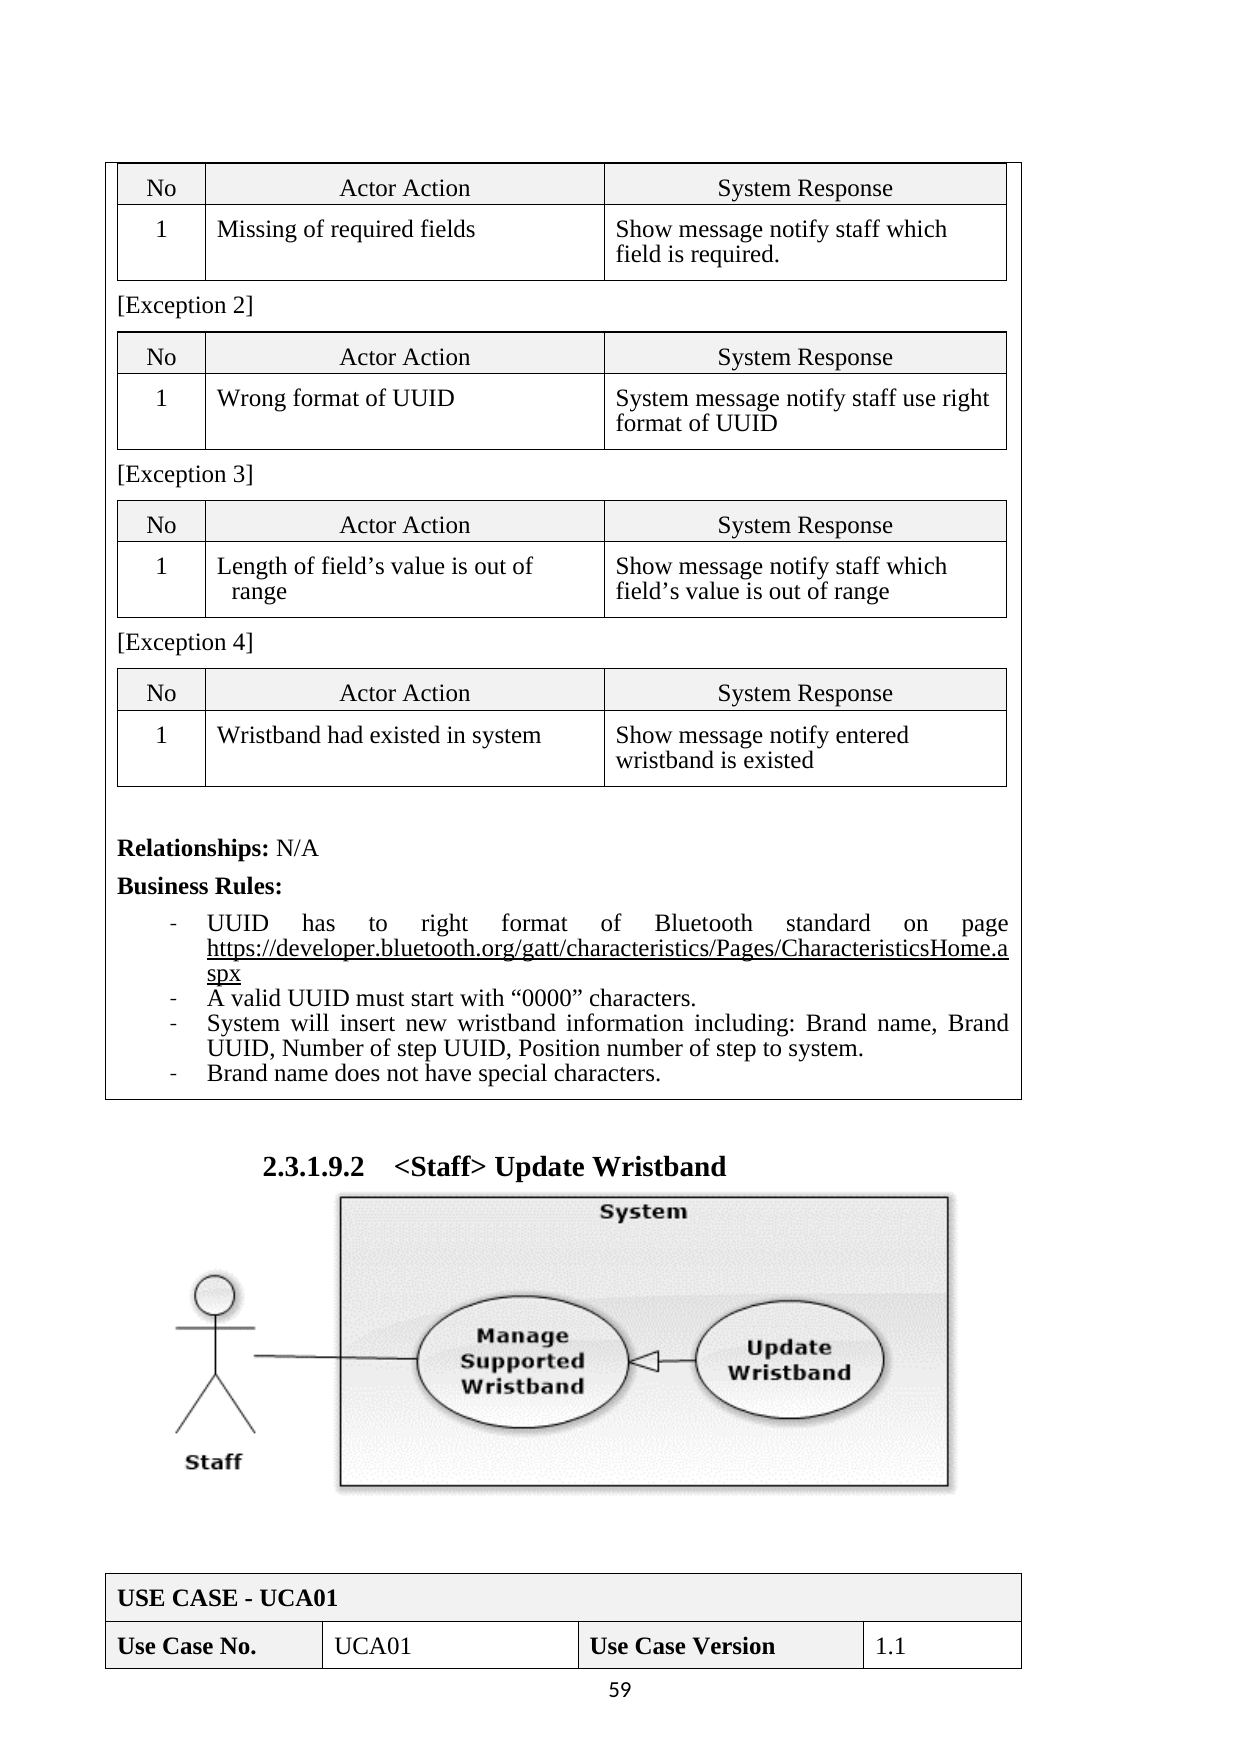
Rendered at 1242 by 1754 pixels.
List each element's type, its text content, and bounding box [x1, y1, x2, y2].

subtitle <Staff> Update Wristband [214, 1149, 1146, 1183]
table_cell 1.1 [864, 1622, 1021, 1668]
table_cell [106, 163, 1021, 1099]
picture [168, 1189, 988, 1526]
table_cell UCA01 [323, 1622, 578, 1668]
table_cell Use Case Version [579, 1622, 863, 1668]
table_cell Use Case No. [106, 1622, 322, 1668]
table_header USE CASE - UCA01 [106, 1574, 1021, 1621]
